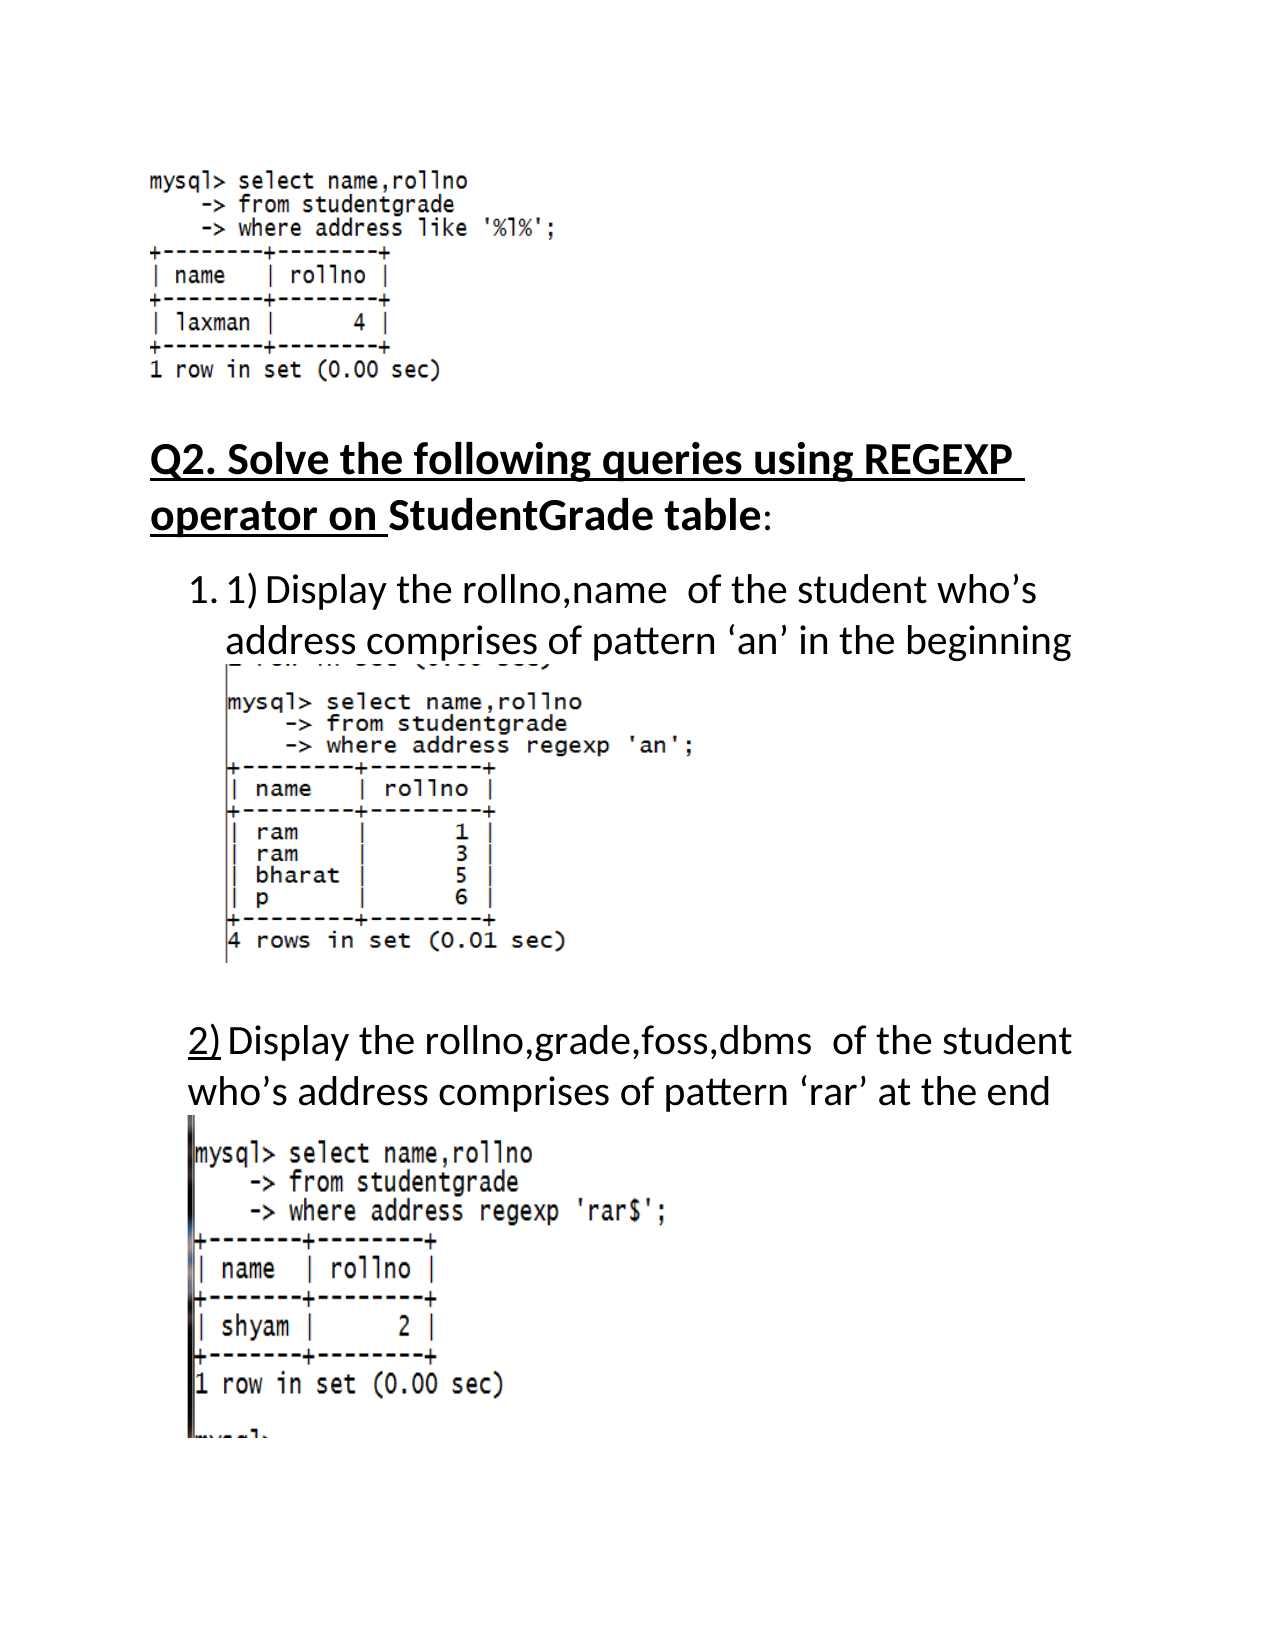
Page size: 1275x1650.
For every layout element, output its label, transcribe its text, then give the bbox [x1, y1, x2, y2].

picture [225, 664, 789, 963]
text Q2. Solve the following queries using REGEXP operator on StudentGrade table: [150, 430, 1125, 542]
text 2) Display the rollno,grade,foss,dbms of the student who’s address comprises of pattern ‘rar’ at the end [187, 1014, 1125, 1115]
list 1) Display the rollno,name of the student who’s address comprises of pattern ‘an’ in the beginning [187, 563, 1125, 665]
picture [150, 150, 809, 406]
picture [187, 1115, 873, 1438]
